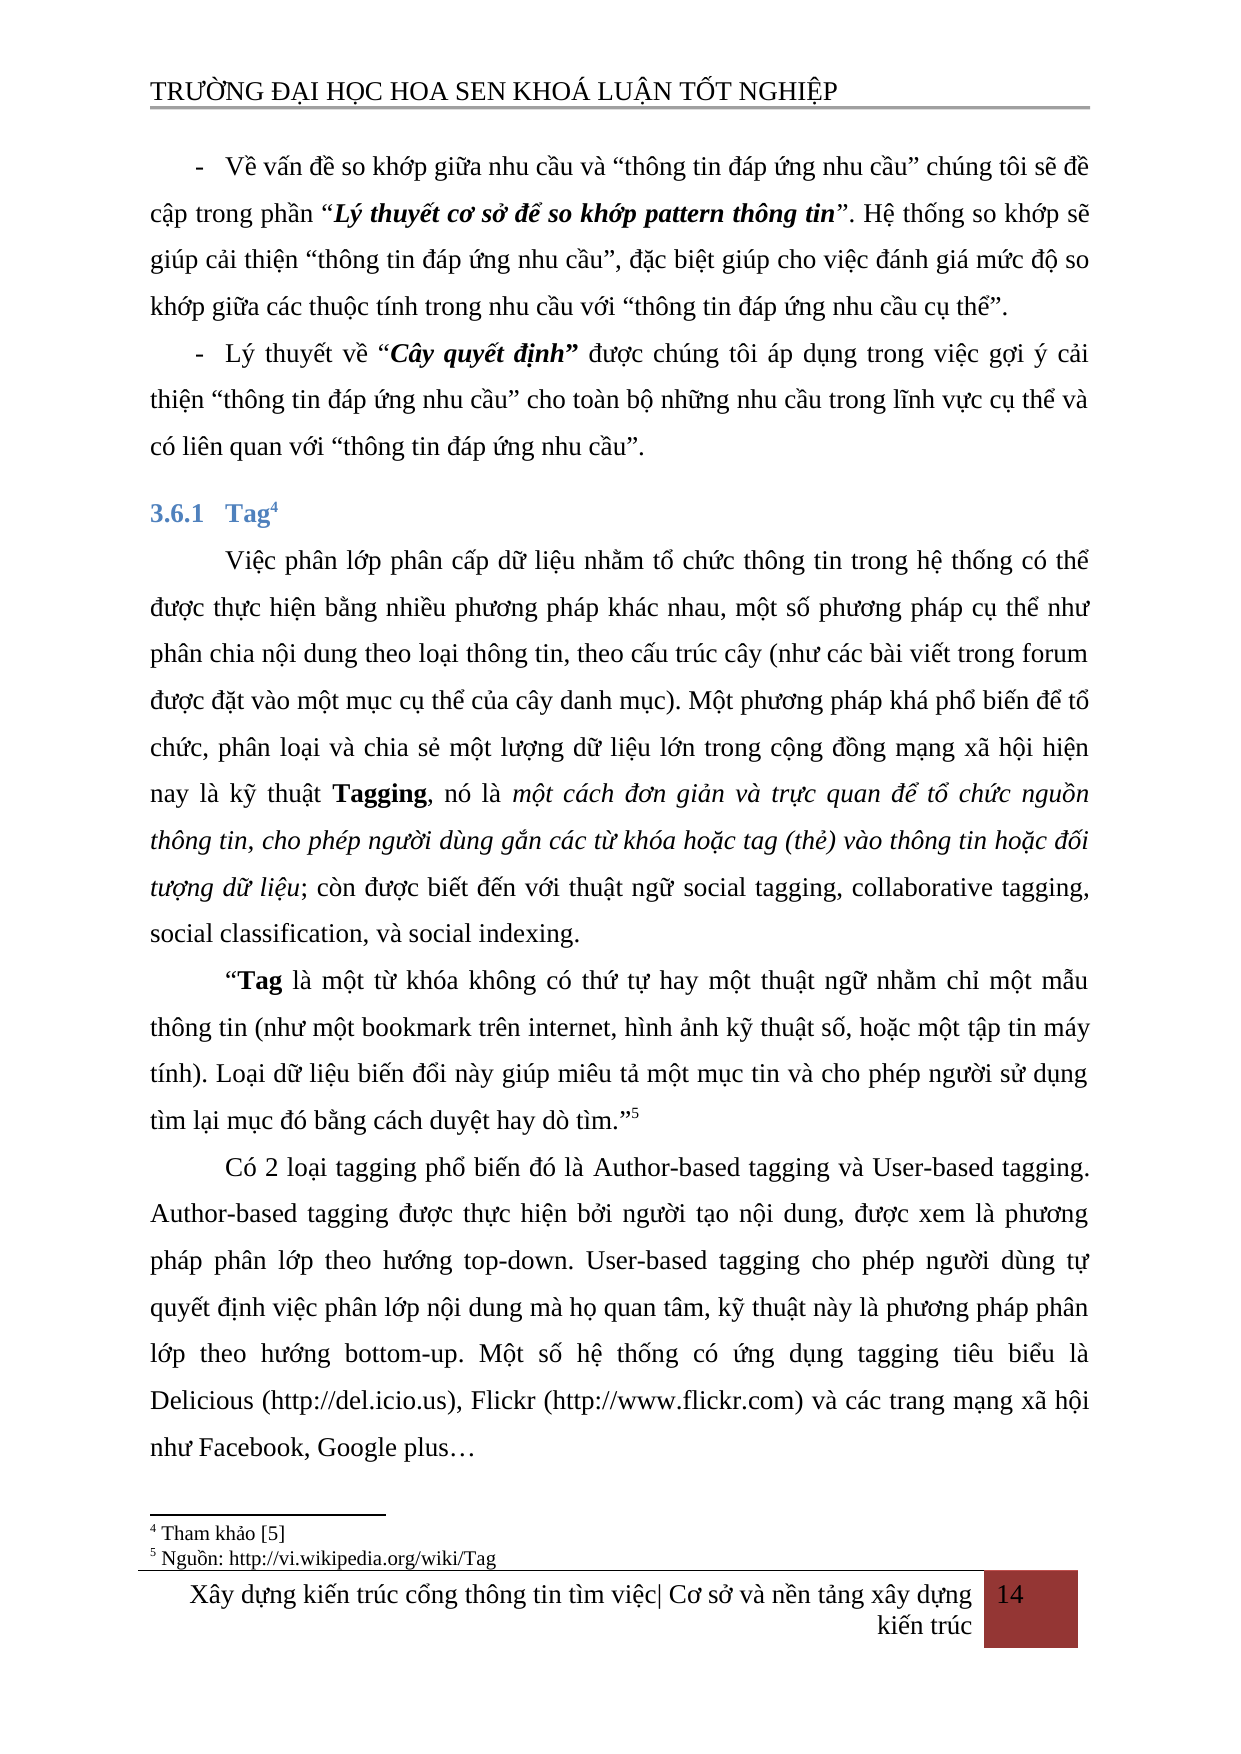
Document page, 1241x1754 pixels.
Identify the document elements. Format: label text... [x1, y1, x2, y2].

text Việc phân lớp phân cấp dữ liệu nhằm tổ chức thông tin trong hệ thống có thể được thực hiện bằng nhiều phương pháp khác nhau, một số phương pháp cụ thể như phân chia nội dung theo loại thông tin, theo cấu trúc cây (như các bài viết trong forum được đặt vào một mục cụ thể của cây danh mục). Một phương pháp khá phổ biến để tổ chức, phân loại và chia sẻ một lượng dữ liệu lớn trong cộng đồng mạng xã hội hiện nay là kỹ thuật Tagging, nó là một cách đơn giản và trực quan để tổ chức nguồn thông tin, cho phép người dùng gắn các từ khóa hoặc tag (thẻ) vào thông tin hoặc đối tượng dữ liệu; còn được biết đến với thuật ngữ social tagging, collaborative tagging, social classification, và social indexing. [150, 544, 1090, 949]
text “Tag là một từ khóa không có thứ tự hay một thuật ngữ nhằm chỉ một mẫu thông tin (như một bookmark trên internet, hình ảnh kỹ thuật số, hoặc một tập tin máy tính). Loại dữ liệu biến đổi này giúp miêu tả một mục tin và cho phép người sử dụng tìm lại mục đó bằng cách duyệt hay dò tìm.” [150, 964, 1090, 1135]
subtitle Tag [150, 497, 1090, 529]
list Lý thuyết về “Cây quyết định” được chúng tôi áp dụng trong việc gợi ý cải thiện “thông tin đáp ứng nhu cầu” cho toàn bộ những nhu cầu trong lĩnh vực cụ thể và có liên quan với “thông tin đáp ứng nhu cầu”. [150, 337, 1090, 461]
text Có 2 loại tagging phổ biến đó là Author-based tagging và User-based tagging. Author-based tagging được thực hiện bởi người tạo nội dung, được xem là phương pháp phân lớp theo hướng top-down. User-based tagging cho phép người dùng tự quyết định việc phân lớp nội dung mà họ quan tâm, kỹ thuật này là phương pháp phân lớp theo hướng bottom-up. Một số hệ thống có ứng dụng tagging tiêu biểu là Delicious (http://del.icio.us), Flickr (http://www.flickr.com) và các trang mạng xã hội như Facebook, Google plus… [150, 1151, 1090, 1462]
list Về vấn đề so khớp giữa nhu cầu và “thông tin đáp ứng nhu cầu” chúng tôi sẽ đề cập trong phần “Lý thuyết cơ sở để so khớp pattern thông tin”. Hệ thống so khớp sẽ giúp cải thiện “thông tin đáp ứng nhu cầu”, đặc biệt giúp cho việc đánh giá mức độ so khớp giữa các thuộc tính trong nhu cầu với “thông tin đáp ứng nhu cầu cụ thể”. [150, 150, 1090, 321]
